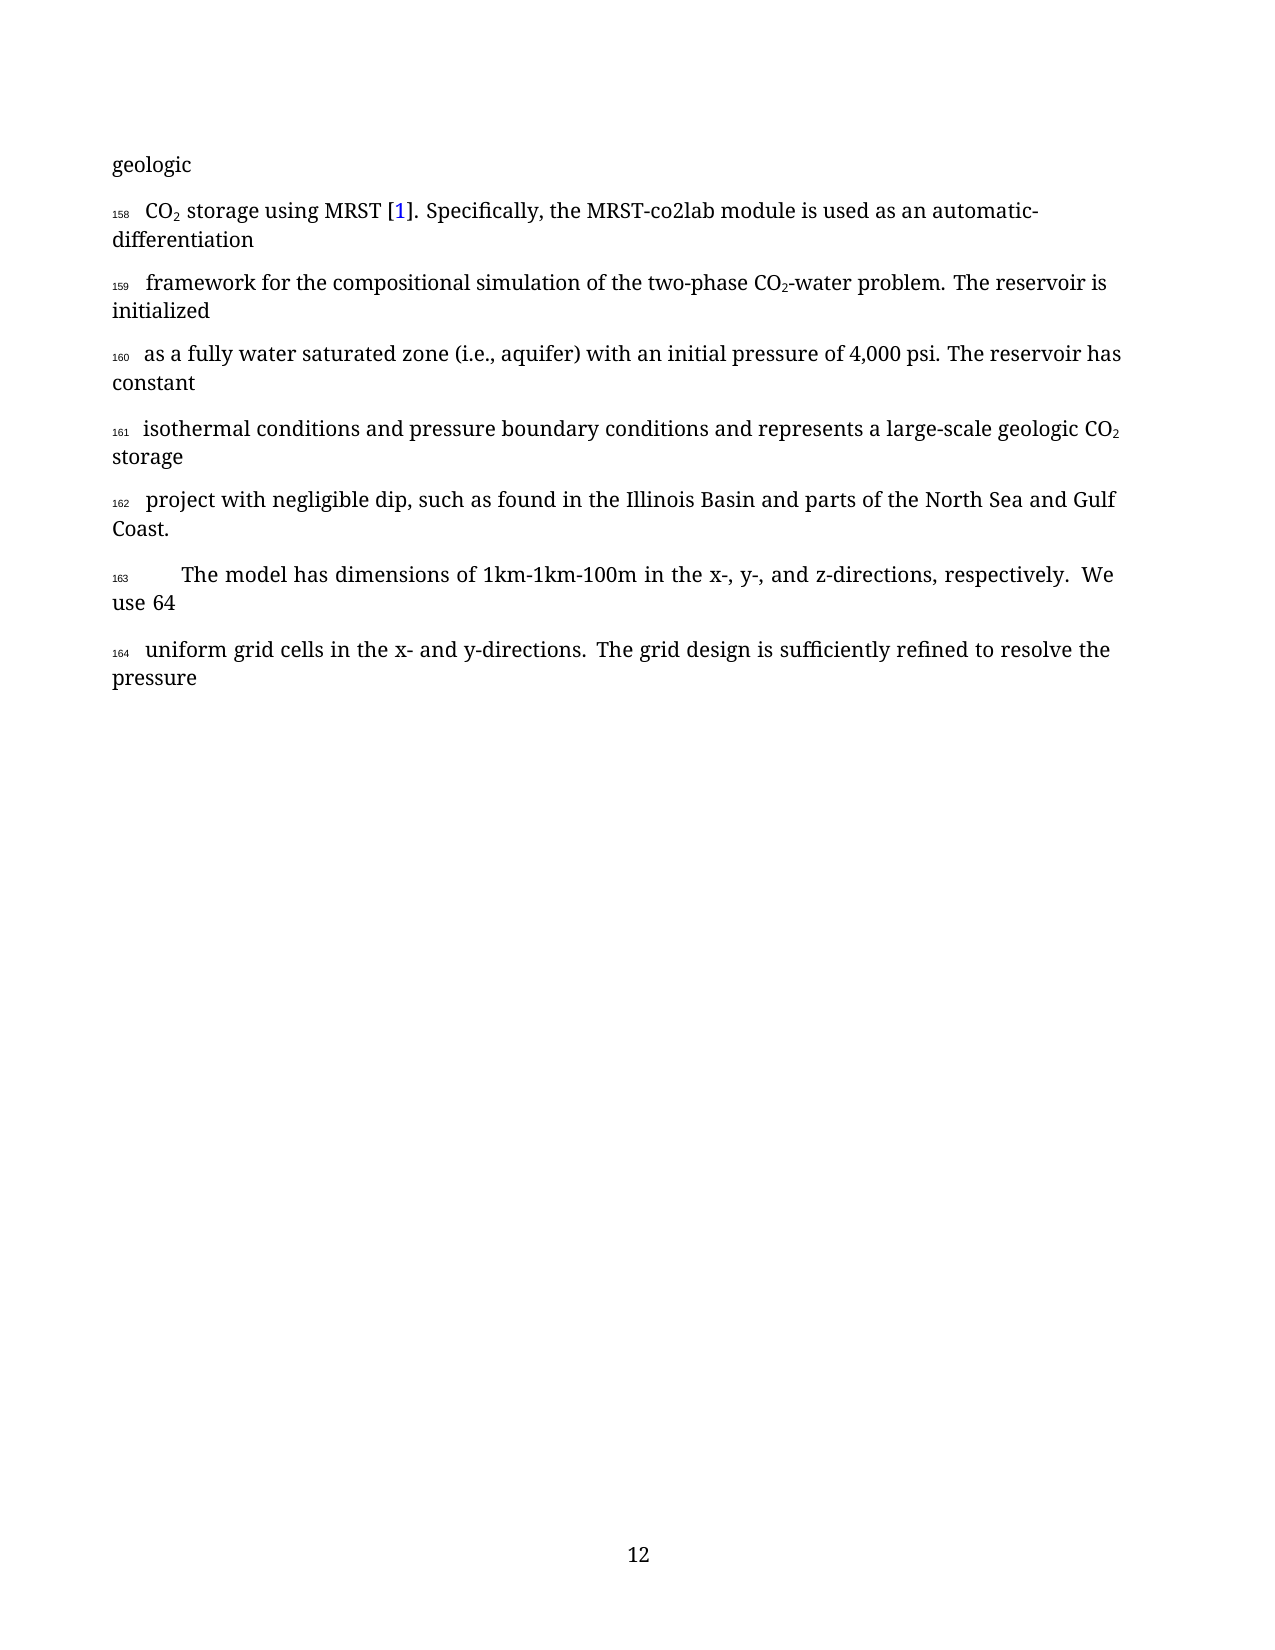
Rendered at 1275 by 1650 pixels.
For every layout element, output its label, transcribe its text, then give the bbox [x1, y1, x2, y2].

text 163 The model has dimensions of 1km-1km-100m in the x-, y-, and z-directions, respectively. We use 64 [112, 560, 1142, 617]
text 159 framework for the compositional simulation of the two-phase CO2-water problem. The reservoir is initialized [112, 268, 1142, 324]
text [112, 150, 1142, 178]
text 162 project with negligible dip, such as found in the Illinois Basin and parts of the North Sea and Gulf Coast. [112, 485, 1142, 542]
text 160 as a fully water saturated zone (i.e., aquifer) with an initial pressure of 4,000 psi. The reservoir has constant [112, 339, 1142, 396]
text 161 isothermal conditions and pressure boundary conditions and represents a large-scale geologic CO2 storage [112, 414, 1142, 471]
text 158 CO2 storage using MRST [1]. Specifically, the MRST-co2lab module is used as an automatic-differentiation [112, 196, 1142, 253]
text 164 uniform grid cells in the x- and y-directions. The grid design is sufficiently refined to resolve the pressure [112, 635, 1142, 692]
